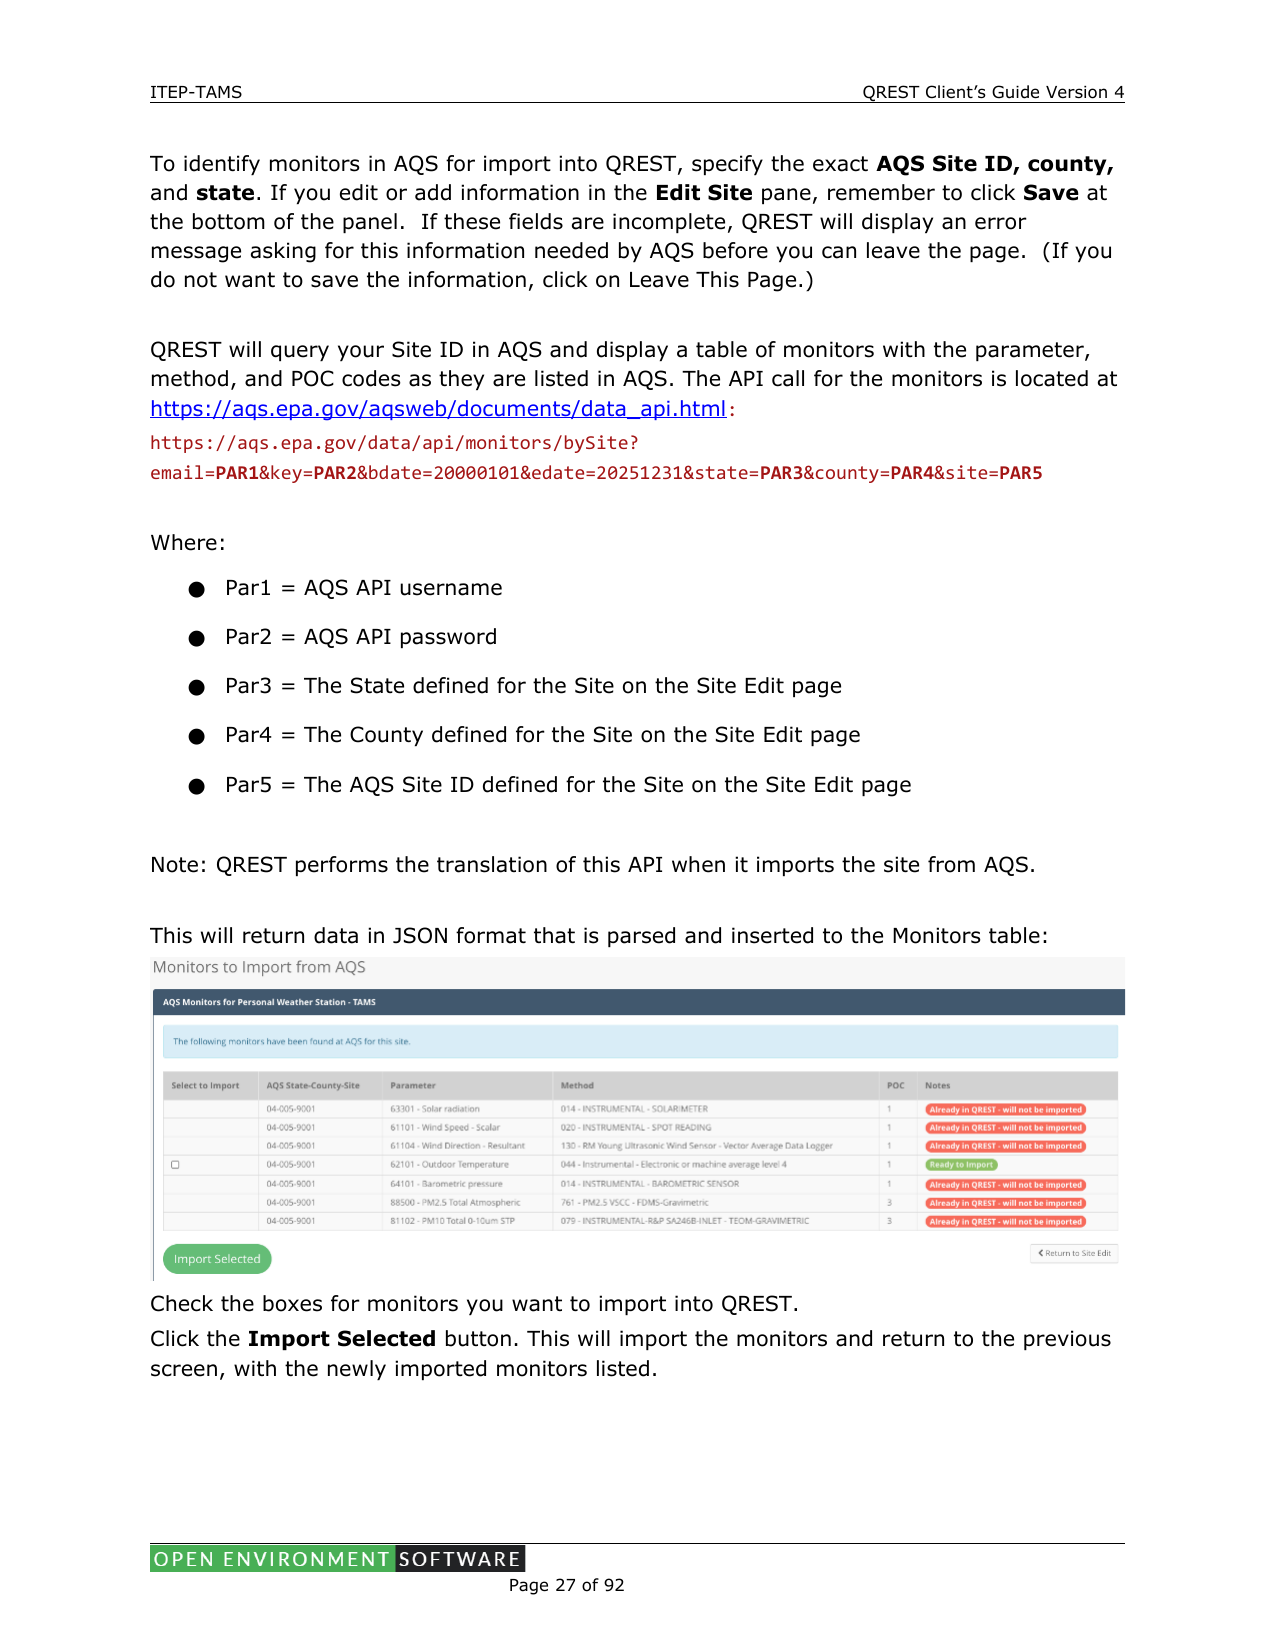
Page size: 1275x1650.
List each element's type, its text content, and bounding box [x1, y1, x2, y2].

list Par3 = The State defined for the Site on the Site Edit page [187, 663, 1125, 706]
picture [150, 1545, 526, 1572]
list Par1 = AQS API username [187, 565, 1125, 608]
text Where: [150, 529, 1125, 555]
text Check the boxes for monitors you want to import into QREST. [150, 1291, 1125, 1316]
list Par4 = The County defined for the Site on the Site Edit page [187, 712, 1125, 755]
list Par2 = AQS API password [187, 614, 1125, 657]
text QREST will query your Site ID in AQS and display a table of monitors with the parameter, method, and POC codes as they are listed in AQS. The API call for the monitors is located at https://aqs.epa.gov/aqsweb/documents/data_api.html: [150, 337, 1125, 421]
picture [150, 957, 1125, 1281]
list Par5 = The AQS Site ID defined for the Site on the Site Edit page [187, 761, 1125, 804]
text Note: QREST performs the translation of this API when it imports the site from AQS. [150, 852, 1125, 877]
text To identify monitors in AQS for import into QREST, specify the exact AQS Site ID, county, and state. If you edit or add information in the Edit Site pane, remember to click Save at the bottom of the panel. If these fields are incomplete, QREST will display an error message asking for this information needed by AQS before you can leave the page. (If you do not want to save the information, click on Leave This Page.) [150, 150, 1125, 292]
text Click the Import Selected button. This will import the monitors and return to the previous screen, with the newly imported monitors listed. [150, 1326, 1125, 1380]
text This will return data in JSON format that is parsed and inserted to the Monitors table: [150, 922, 1125, 948]
text https://aqs.epa.gov/data/api/monitors/bySite?email=PAR1&key=PAR2&bdate=20000101&edate=20251231&state=PAR3&county=PAR4&site=PAR5 [150, 431, 1125, 484]
